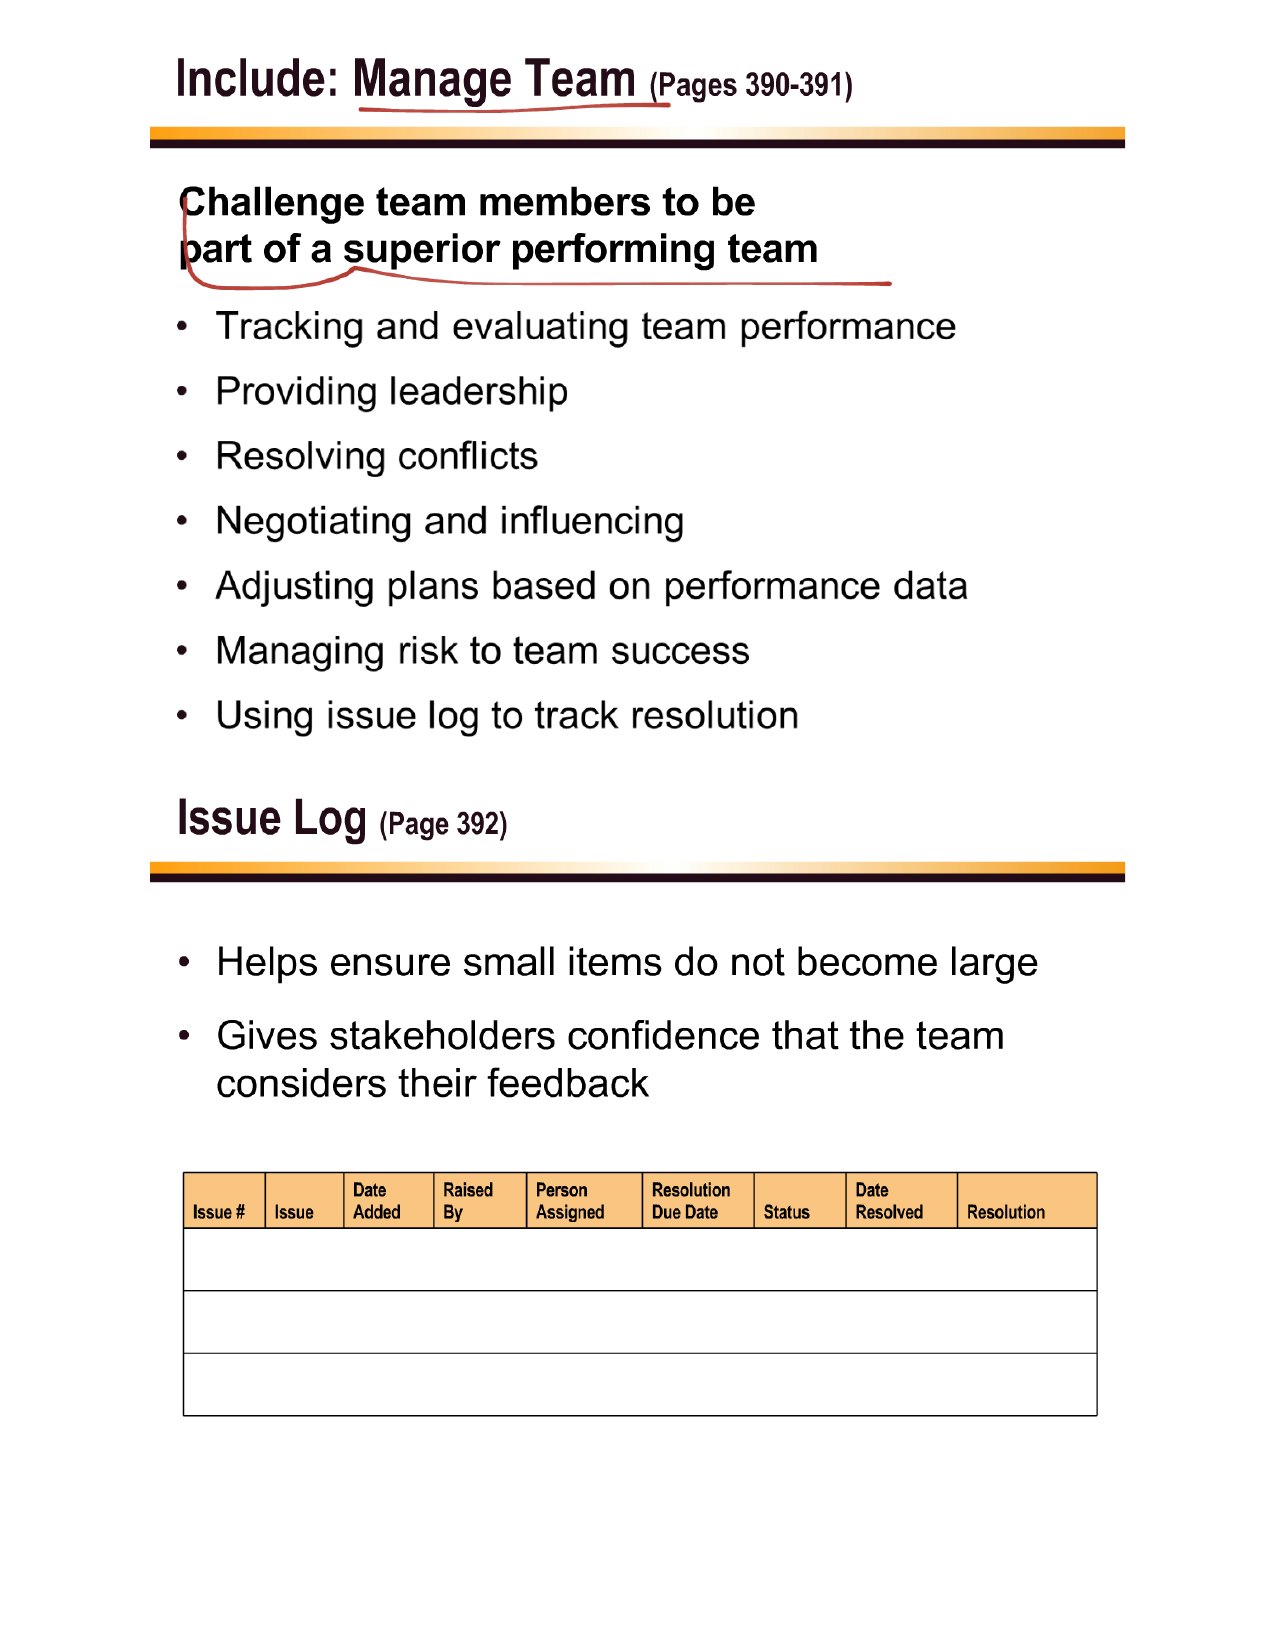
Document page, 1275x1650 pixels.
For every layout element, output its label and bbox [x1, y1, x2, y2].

picture [150, 41, 1125, 774]
picture [150, 792, 1125, 1466]
